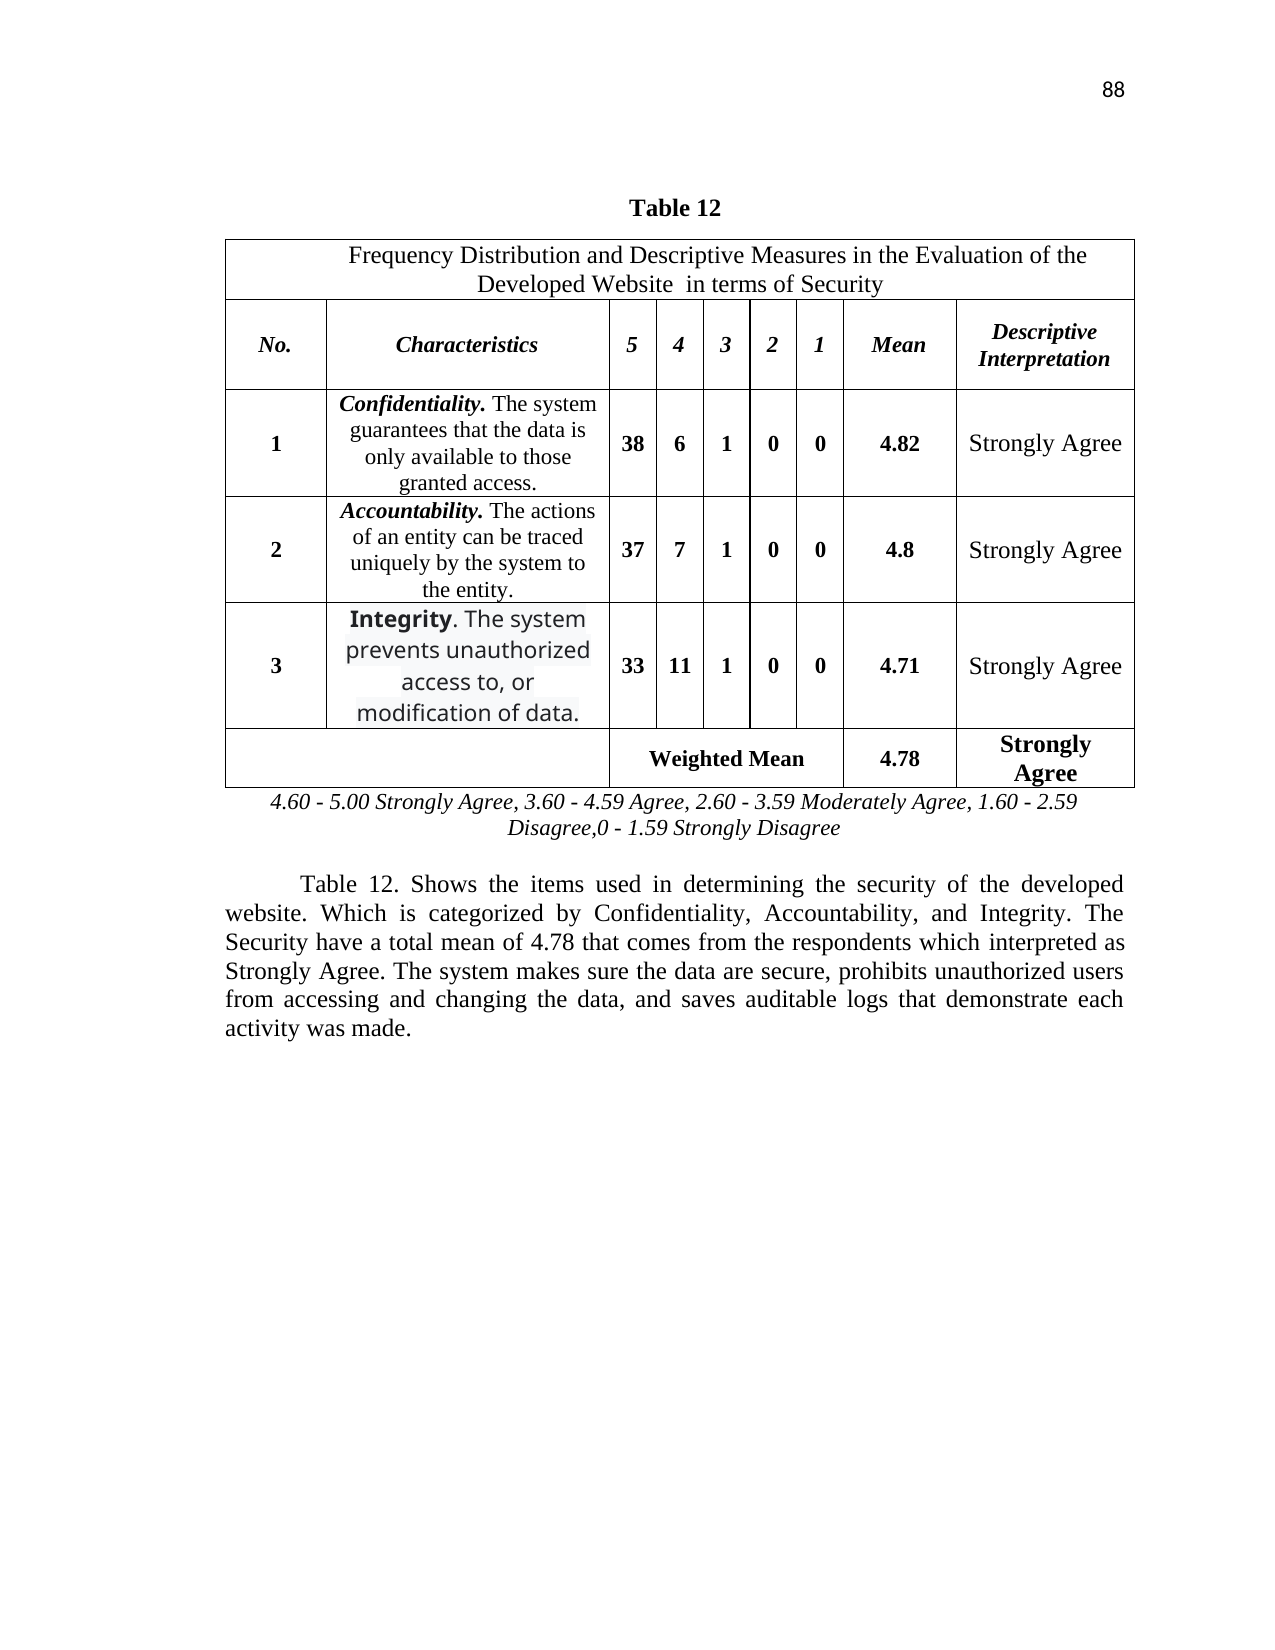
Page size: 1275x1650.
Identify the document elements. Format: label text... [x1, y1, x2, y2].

table_header Frequency Distribution and Descriptive Measures in the Evaluation of the Developed Website in terms of Security [226, 240, 1134, 299]
table_cell Descriptive Interpretation [957, 300, 1134, 389]
table_cell 0 [751, 390, 796, 496]
table_cell 0 [797, 603, 843, 728]
table_cell 6 [657, 390, 703, 496]
text Table 12 [225, 193, 1125, 222]
table_cell 4.78 [844, 729, 956, 787]
table_cell Confidentiality. The system guarantees that the data is only available to those granted access. [327, 390, 609, 496]
table_cell Accountability. The actions of an entity can be traced uniquely by the system to the entity. [327, 497, 609, 602]
table_cell 4.82 [844, 390, 956, 496]
table_cell Integrity. The system prevents unauthorized access to, or modification of data. [327, 603, 401, 728]
table_cell 38 [610, 390, 656, 496]
table_cell 3 [704, 300, 749, 389]
table_cell Characteristics [327, 300, 609, 389]
table_cell 0 [751, 603, 796, 728]
table_cell Strongly Agree [957, 390, 1134, 496]
text 4.60 - 5.00 Strongly Agree, 3.60 - 4.59 Agree, 2.60 - 3.59 Moderately Agree, 1.60 - 2.59 Disagree,0 - 1.59 Strongly Disagree [225, 788, 1125, 840]
table_cell 1 [797, 300, 843, 389]
table_cell Mean [844, 300, 956, 389]
table_cell 5 [610, 300, 656, 389]
table_cell Strongly Agree [957, 603, 1134, 728]
table_cell 0 [797, 390, 843, 496]
table_cell 1 [704, 390, 749, 496]
table_cell 2 [226, 497, 326, 602]
table_cell Strongly Agree [957, 497, 1134, 602]
table_cell 3 [226, 603, 326, 728]
table_cell 4 [657, 300, 703, 389]
table_cell 1 [704, 497, 749, 602]
table_cell 0 [751, 497, 796, 602]
table_cell 4.71 [844, 603, 956, 728]
table_cell 1 [226, 390, 326, 496]
table_cell Strongly Agree [957, 729, 1134, 787]
table_cell 7 [657, 497, 703, 602]
text Table 12. Shows the items used in determining the security of the developed website. Which is categorized by Confidentiality, Accountability, and Integrity. The Security have a total mean of 4.78 that comes from the respondents which interpreted as Strongly Agree. The system makes sure the data are secure, prohibits unauthorized users from accessing and changing the data, and saves auditable logs that demonstrate each activity was made. [225, 869, 1125, 1042]
table_cell 37 [610, 497, 656, 602]
table_cell No. [226, 300, 326, 389]
table_cell Integrity. The system prevents unauthorized access to, or modification of data. [534, 603, 609, 728]
table_cell 0 [797, 497, 843, 602]
table_cell 4.8 [844, 497, 956, 602]
table_cell 33 [610, 603, 656, 728]
table_cell 11 [657, 603, 703, 728]
table_cell Weighted Mean [610, 729, 843, 787]
table_cell [226, 729, 609, 787]
table_cell 1 [704, 603, 749, 728]
table_cell 2 [751, 300, 796, 389]
